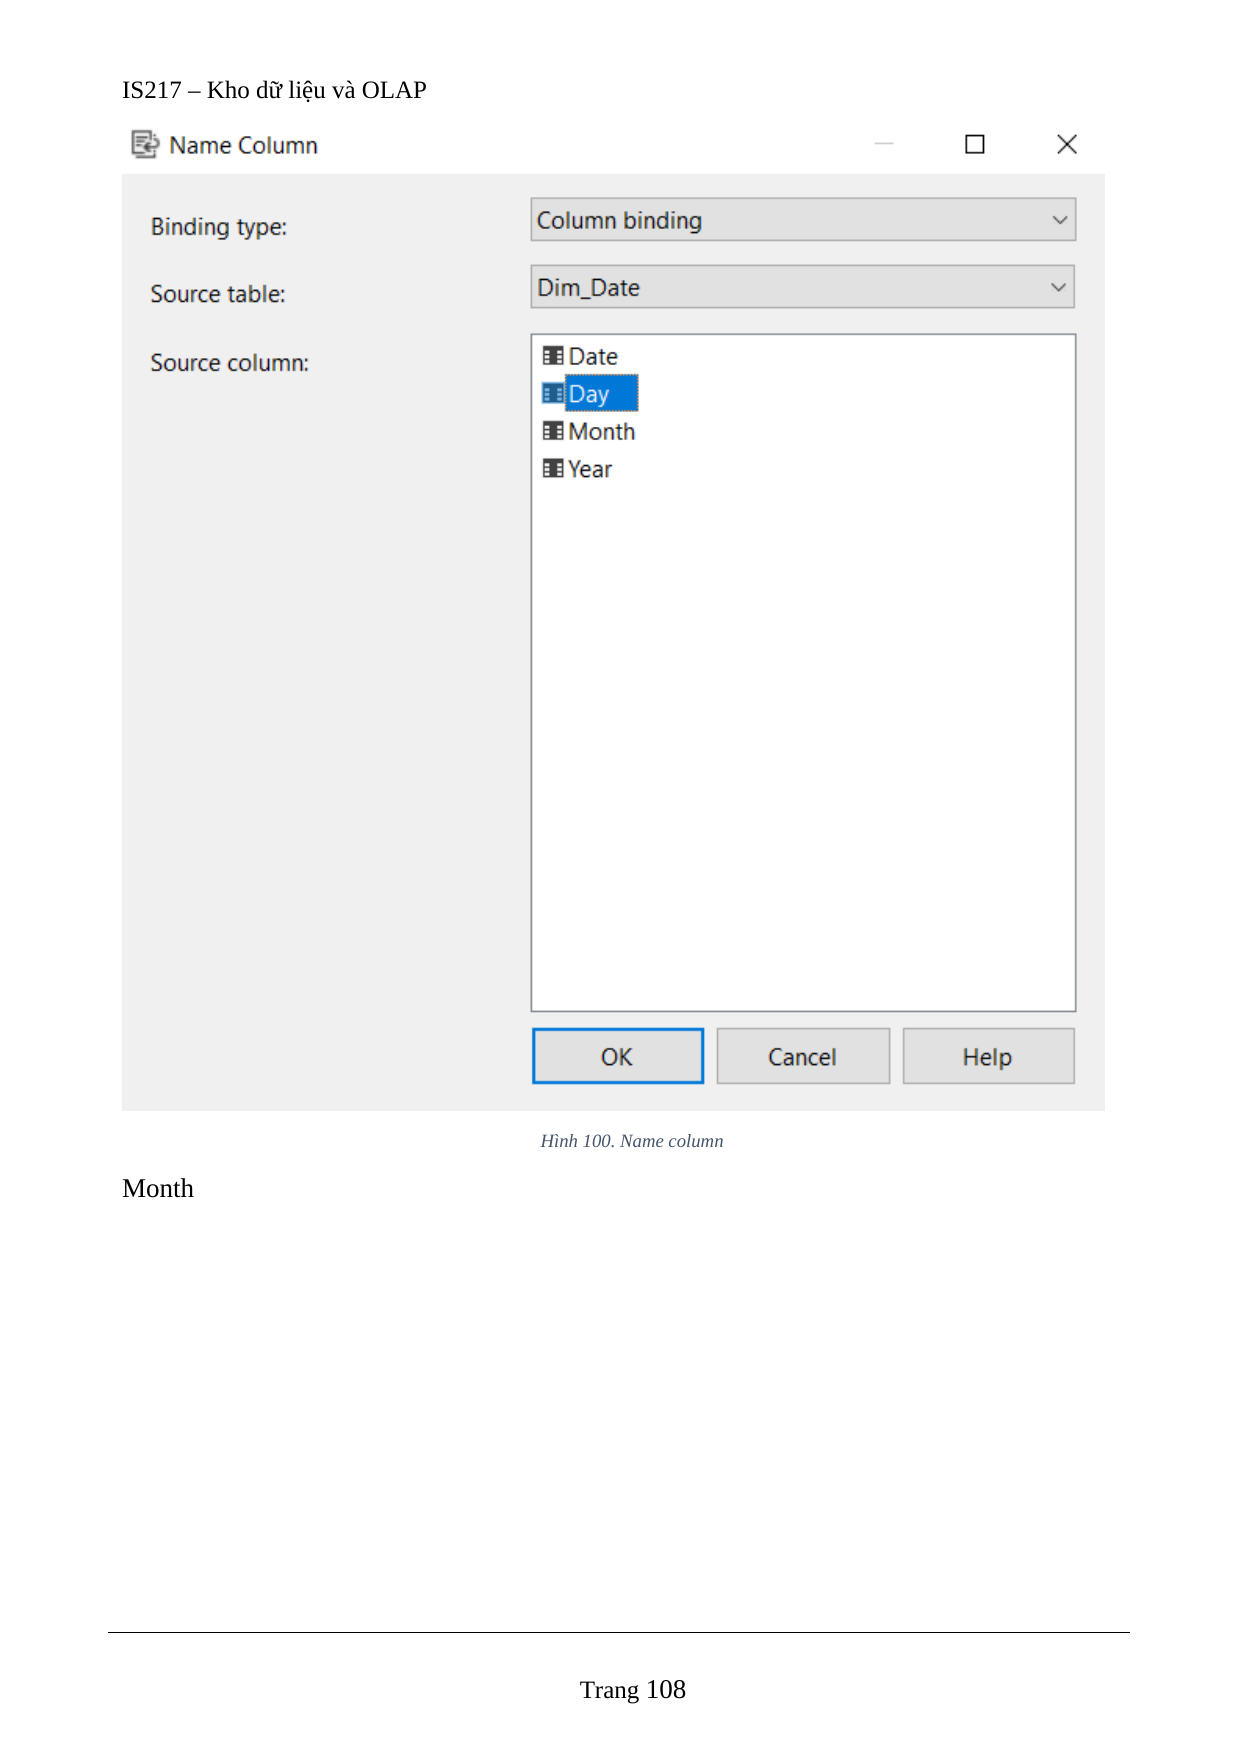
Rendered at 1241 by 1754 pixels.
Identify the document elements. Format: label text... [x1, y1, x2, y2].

text Month [122, 1172, 1144, 1203]
text Hình 100. Name column [122, 1130, 1144, 1151]
picture [121, 121, 1105, 1111]
